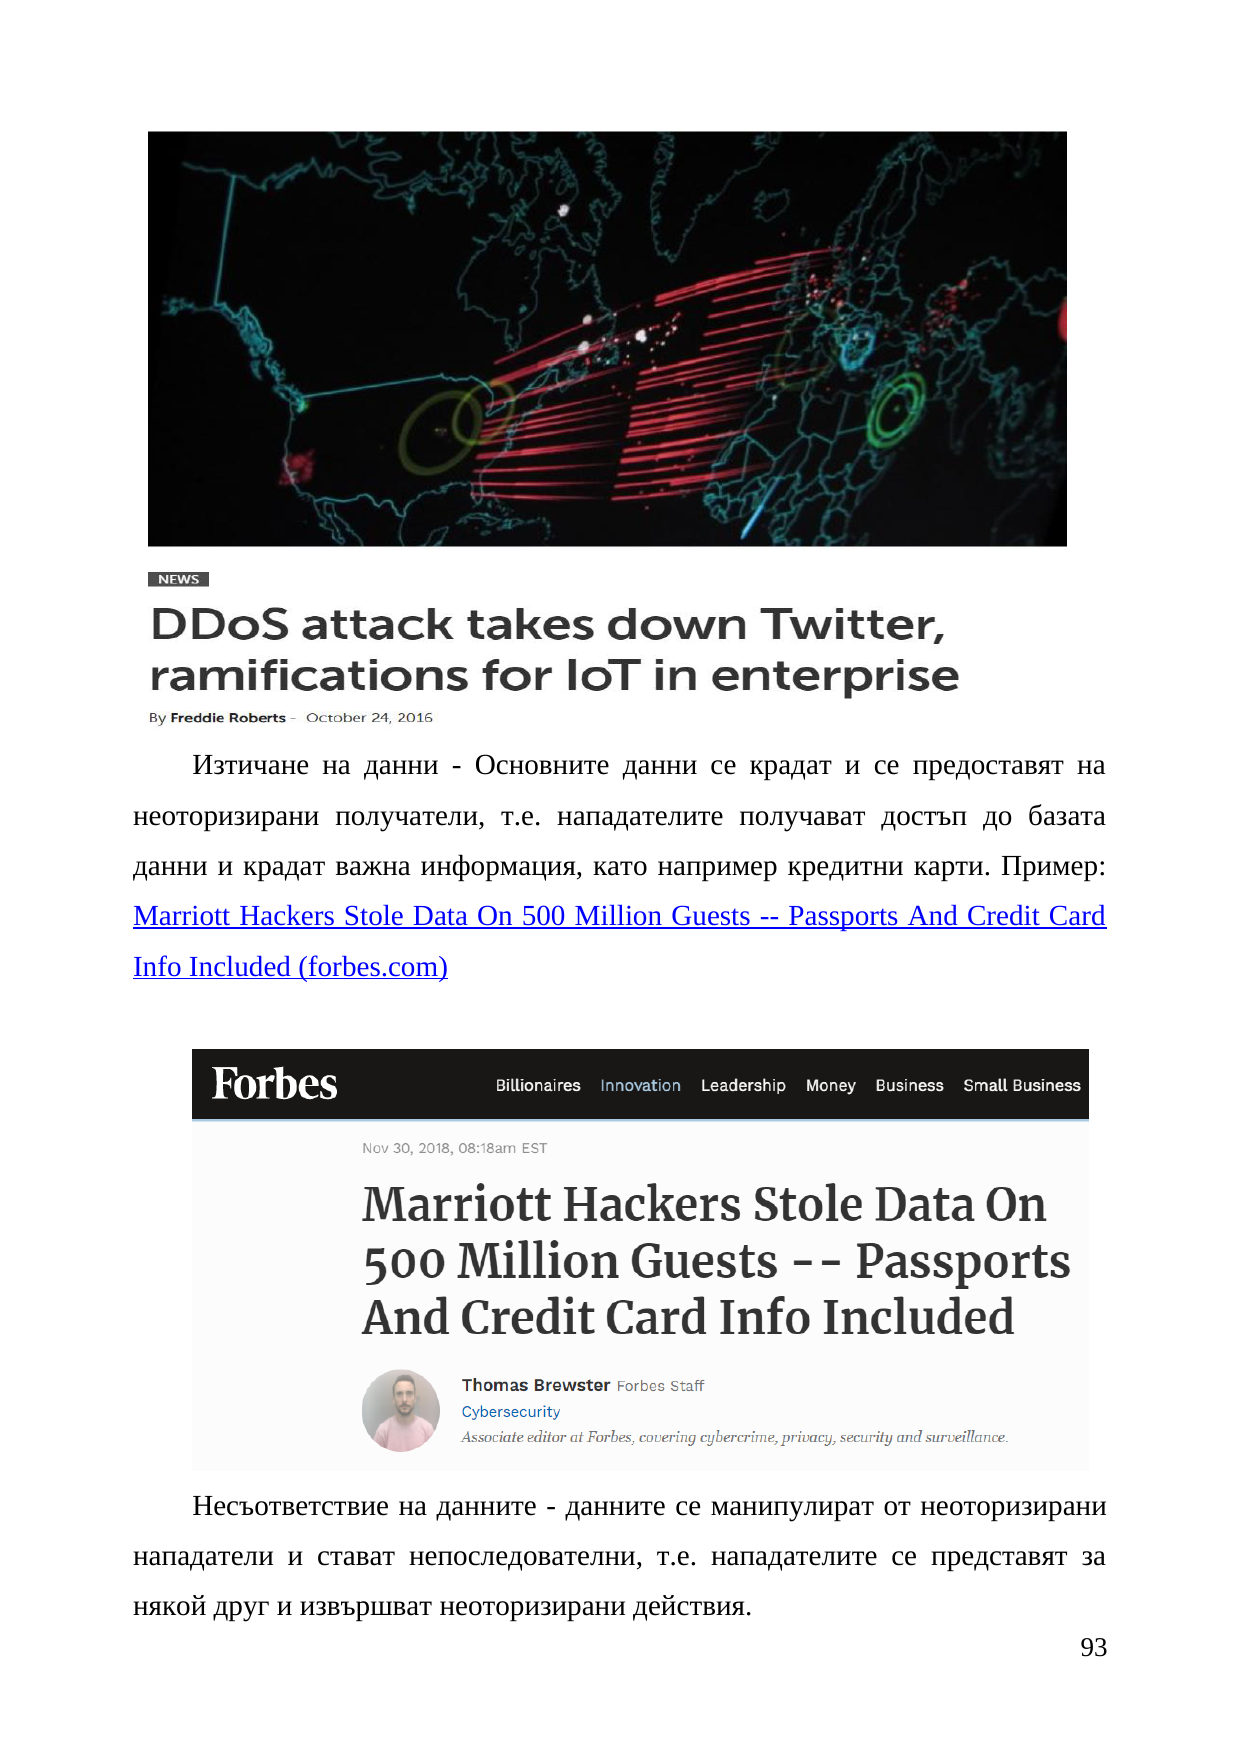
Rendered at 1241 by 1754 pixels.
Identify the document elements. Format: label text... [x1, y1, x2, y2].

text Изтичане на данни - Основните данни се крадат и се предоставят на неоторизирани получатели, т.е. нападателите получават достъп до базата данни и крадат важна информация, като например кредитни карти. Пример: Marriott Hackers Stole Data On 500 Million Guests -- Passports And Credit Card Info Included (forbes.com) [133, 929, 1107, 982]
text Изтичане на данни - Основните данни се крадат и се предоставят на неоторизирани получатели, т.е. нападателите получават достъп до базата данни и крадат важна информация, като например кредитни карти. Пример: Marriott Hackers Stole Data On 500 Million Guests -- Passports And Credit Card Info Included (forbes.com) [133, 747, 1107, 927]
text Несъответствие на данните - данните се манипулират от неоторизирани нападатели и стават непоследователни, т.е. нападателите се представят за някой друг и извършват неоторизирани действия. [133, 1488, 1107, 1622]
